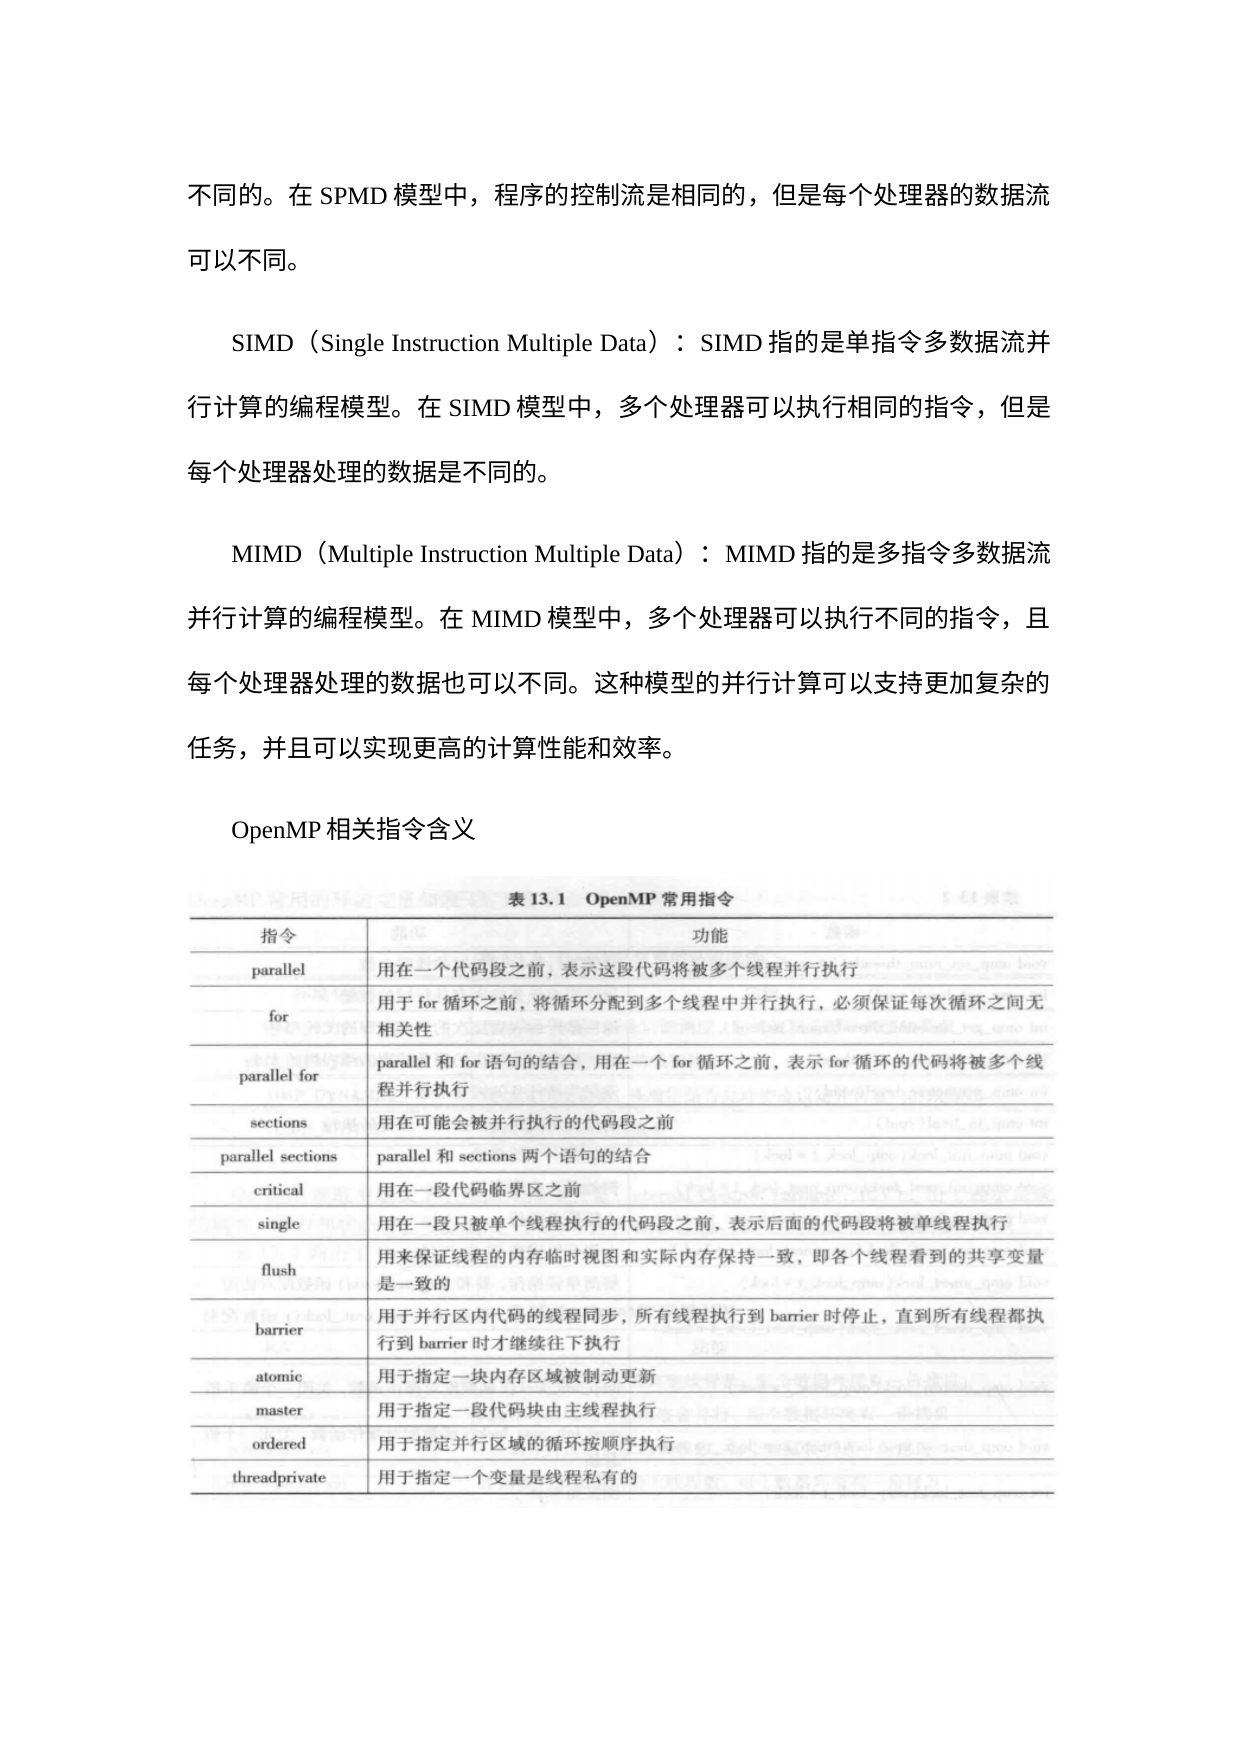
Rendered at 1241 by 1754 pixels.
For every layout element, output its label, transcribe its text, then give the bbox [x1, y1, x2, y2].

text SIMD（Single Instruction Multiple Data）：SIMD指的是单指令多数据流并行计算的编程模型。在SIMD模型中，多个处理器可以执行相同的指令，但是每个处理器处理的数据是不同的。 [187, 308, 1053, 503]
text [187, 161, 1053, 291]
text MIMD（Multiple Instruction Multiple Data）：MIMD指的是多指令多数据流并行计算的编程模型。在MIMD模型中，多个处理器可以执行不同的指令，且每个处理器处理的数据也可以不同。这种模型的并行计算可以支持更加复杂的任务，并且可以实现更高的计算性能和效率。 [187, 519, 1053, 779]
text OpenMP相关指令含义 [187, 795, 1053, 860]
picture [187, 876, 1058, 1508]
